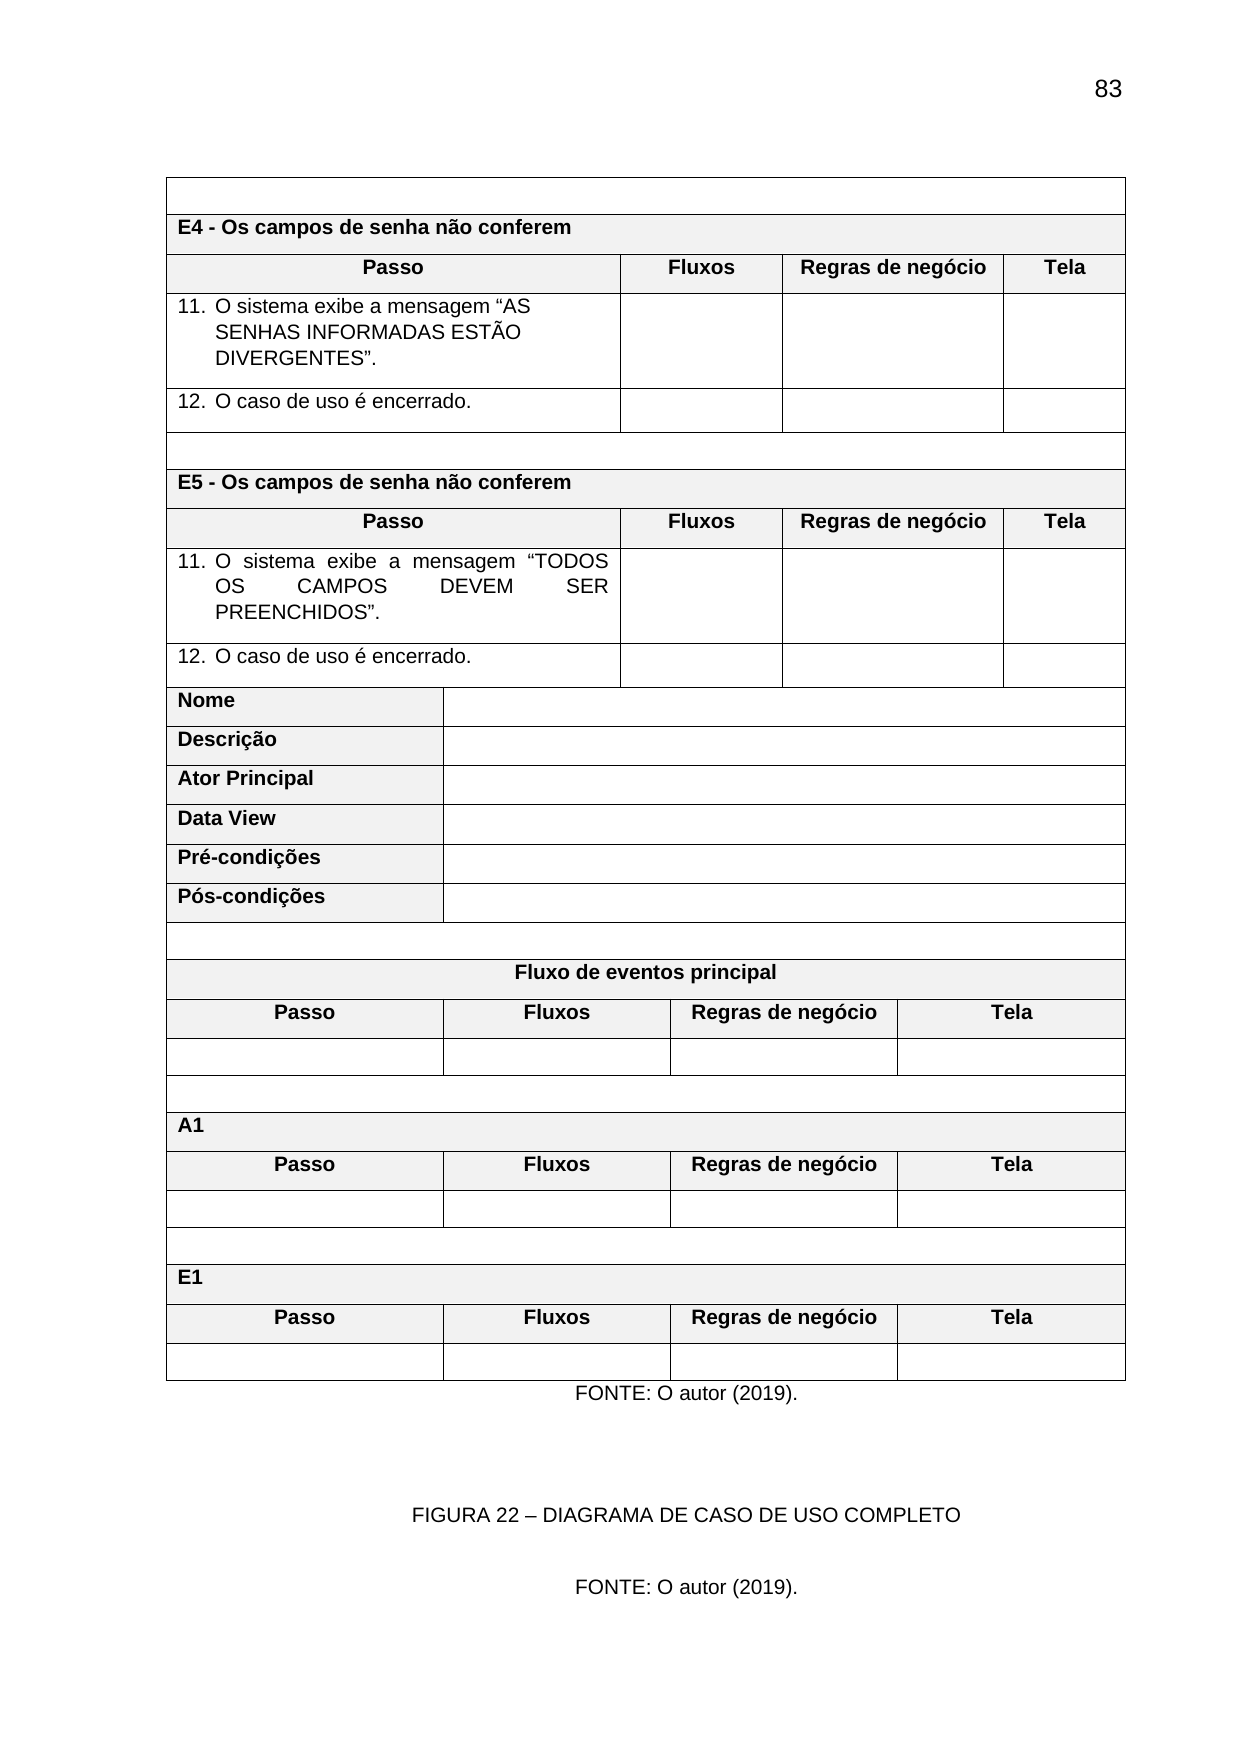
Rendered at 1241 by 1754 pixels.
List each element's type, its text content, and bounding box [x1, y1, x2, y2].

table_cell O sistema exibe a mensagem “AS SENHAS INFORMADAS ESTÃO DIVERGENTES”. [167, 294, 620, 388]
table_cell Fluxo de eventos principal [167, 960, 1125, 998]
table_cell [167, 1191, 443, 1227]
table_cell [1004, 294, 1125, 388]
table_cell [444, 1191, 670, 1227]
table_cell [898, 1344, 1125, 1380]
table_cell [167, 178, 1125, 214]
table_cell Descrição [167, 727, 443, 765]
table_cell [783, 549, 1003, 643]
table_cell [444, 845, 1125, 883]
table_cell Nome [167, 688, 443, 726]
table_cell E1 [167, 1265, 1125, 1303]
table_cell Regras de negócio [783, 255, 1003, 293]
table_cell Passo [167, 509, 620, 547]
table_cell [671, 1039, 897, 1075]
table_cell Fluxos [444, 1000, 670, 1038]
table_cell Regras de negócio [783, 509, 1003, 547]
table_cell [621, 549, 782, 643]
table_cell [1004, 389, 1125, 432]
table_cell Passo [167, 1305, 443, 1343]
table_cell [621, 644, 782, 687]
table_cell [444, 884, 1125, 922]
table_cell [671, 1344, 897, 1380]
table_cell Pré-condições [167, 845, 443, 883]
table_cell Fluxos [444, 1152, 670, 1190]
table_cell Passo [167, 255, 620, 293]
table_cell Passo [167, 1000, 443, 1038]
table_cell [167, 433, 1125, 469]
table_cell [621, 389, 782, 432]
table_cell O caso de uso é encerrado. [167, 644, 620, 687]
table_cell [167, 923, 1125, 959]
table_cell Fluxos [621, 255, 782, 293]
table_cell Regras de negócio [671, 1152, 897, 1190]
table_cell Tela [1004, 255, 1125, 293]
table_cell [444, 727, 1125, 765]
table_cell Regras de negócio [671, 1305, 897, 1343]
table_cell [621, 294, 782, 388]
text FONTE: O autor (2019). [177, 1381, 1122, 1405]
table_cell [444, 766, 1125, 804]
text FONTE: O autor (2019). [177, 1575, 1122, 1599]
table_cell [167, 1039, 443, 1075]
table_cell A1 [167, 1113, 1125, 1151]
table_cell [671, 1191, 897, 1227]
table_cell [167, 1076, 1125, 1112]
table_cell Ator Principal [167, 766, 443, 804]
table_cell Fluxos [621, 509, 782, 547]
table_cell [898, 1039, 1125, 1075]
table_cell Tela [898, 1305, 1125, 1343]
table_cell Tela [898, 1152, 1125, 1190]
table_cell O sistema exibe a mensagem “TODOS OS CAMPOS DEVEM SER PREENCHIDOS”. [167, 549, 620, 643]
table_cell Tela [898, 1000, 1125, 1038]
table_cell [783, 294, 1003, 388]
table_cell E5 - Os campos de senha não conferem [167, 470, 1125, 508]
table_cell E4 - Os campos de senha não conferem [167, 215, 1125, 253]
table_cell [444, 805, 1125, 844]
table_cell [898, 1191, 1125, 1227]
table_cell [1004, 644, 1125, 687]
table_cell [444, 688, 1125, 726]
table_cell [1004, 549, 1125, 643]
table_cell Fluxos [444, 1305, 670, 1343]
table_cell [783, 389, 1003, 432]
table_cell [444, 1344, 670, 1380]
table_cell Data View [167, 805, 443, 844]
table_cell Tela [1004, 509, 1125, 547]
table_cell [167, 1228, 1125, 1264]
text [177, 1503, 1122, 1527]
table_cell [783, 644, 1003, 687]
table_cell Pós-condições [167, 884, 443, 922]
table_cell Regras de negócio [671, 1000, 897, 1038]
table_cell O caso de uso é encerrado. [167, 389, 620, 432]
table_cell [444, 1039, 670, 1075]
table_cell Passo [167, 1152, 443, 1190]
table_cell [167, 1344, 443, 1380]
